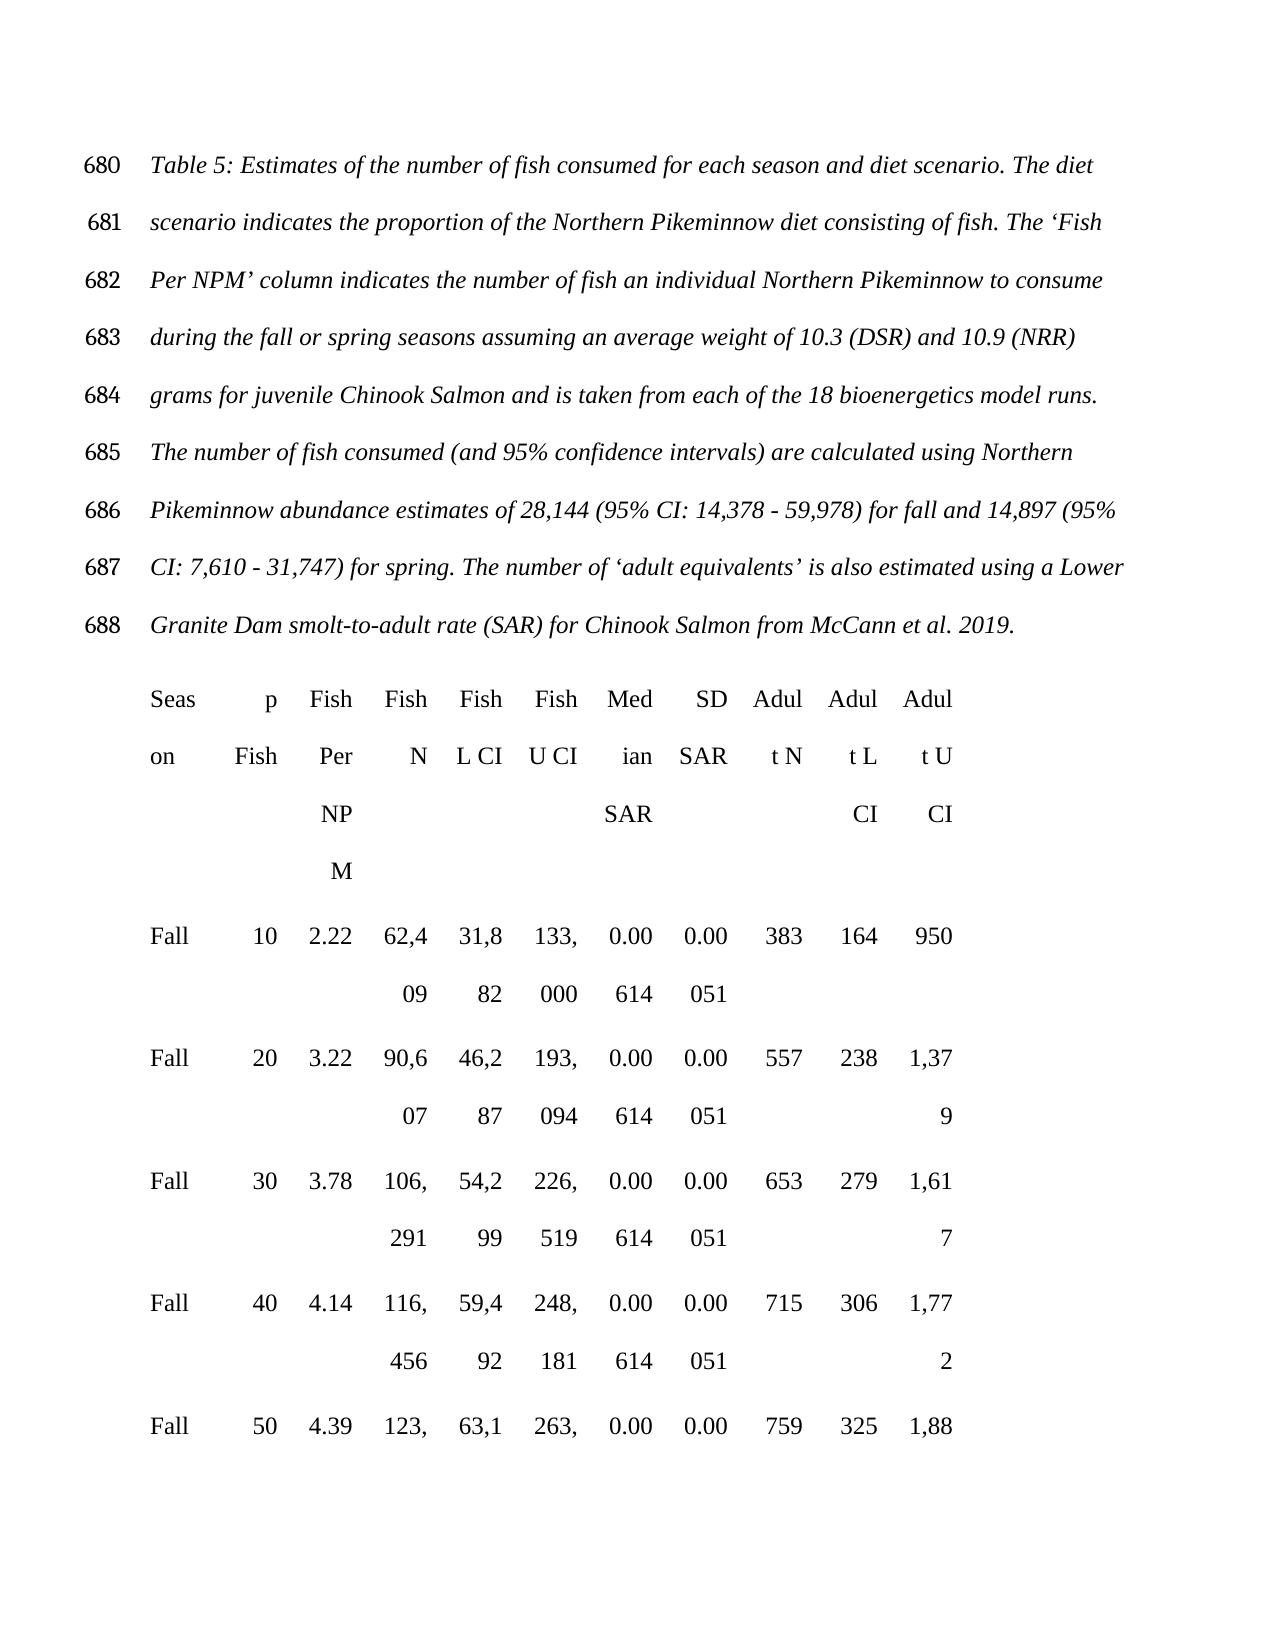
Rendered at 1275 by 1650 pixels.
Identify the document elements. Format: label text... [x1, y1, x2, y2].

table_cell 0.00614 [589, 918, 664, 1040]
text Table 5: Estimates of the number of fish consumed for each season and diet scenario. The diet scenario indicates the proportion of the Northern Pikeminnow diet consisting of fish. The ‘Fish Per NPM’ column indicates the number of fish an individual Northern Pikeminnow to consume during the fall or spring seasons assuming an average weight of 10.3 (DSR) and 10.9 (NRR) grams for juvenile Chinook Salmon and is taken from each of the 18 bioenergetics model runs. The number of fish consumed (and 95% confidence intervals) are calculated using Northern Pikeminnow abundance estimates of 28,144 (95% CI: 14,378 - 59,978) for fall and 14,897 (95% CI: 7,610 - 31,747) for spring. The number of ‘adult equivalents’ is also estimated using a Lower Granite Dam smolt-to-adult rate (SAR) for Chinook Salmon from McCann et al. 2019. [150, 150, 1125, 639]
table_cell 54,299 [439, 1162, 514, 1284]
table_header Season [139, 680, 214, 917]
table_cell 325 [814, 1407, 889, 1472]
table_cell 59,492 [439, 1285, 514, 1407]
table_cell 133,000 [514, 918, 589, 1040]
table_cell 383 [739, 918, 814, 1040]
table_cell 63,135 [439, 1407, 514, 1472]
table_cell 1,379 [889, 1040, 964, 1162]
table_cell 106,291 [364, 1162, 439, 1284]
table_cell 90,607 [364, 1040, 439, 1162]
table_header Fish Per NPM [289, 680, 364, 917]
table_cell 715 [739, 1285, 814, 1407]
table_cell 0.00051 [664, 1407, 739, 1472]
table_cell 123,588 [364, 1407, 439, 1472]
table_cell 0.00614 [589, 1040, 664, 1162]
table_header p Fish [214, 680, 289, 917]
table_cell 1,772 [889, 1285, 964, 1407]
table_cell 0.00614 [589, 1407, 664, 1472]
table_cell 50 [214, 1407, 289, 1472]
table_header Adult U CI [889, 680, 964, 917]
table_cell 0.00051 [664, 1285, 739, 1407]
table_cell 226,519 [514, 1162, 589, 1284]
table_cell 263,379 [514, 1407, 589, 1472]
table_cell 248,181 [514, 1285, 589, 1407]
table_cell 116,456 [364, 1285, 439, 1407]
table_cell 0.00614 [589, 1285, 664, 1407]
table_cell 279 [814, 1162, 889, 1284]
table_cell 0.00051 [664, 918, 739, 1040]
table_cell Fall [139, 1285, 214, 1407]
table_cell 1,617 [889, 1162, 964, 1284]
table_cell 4.14 [289, 1285, 364, 1407]
table_cell 557 [739, 1040, 814, 1162]
table_cell 62,409 [364, 918, 439, 1040]
table_header Adult L CI [814, 680, 889, 917]
table_cell 193,094 [514, 1040, 589, 1162]
table_cell 238 [814, 1040, 889, 1162]
table_cell Fall [139, 1407, 214, 1472]
table_cell 0.00051 [664, 1162, 739, 1284]
table_cell 0.00051 [664, 1040, 739, 1162]
table_cell 3.22 [289, 1040, 364, 1162]
table_cell 164 [814, 918, 889, 1040]
table_cell 40 [214, 1285, 289, 1407]
table_cell 46,287 [439, 1040, 514, 1162]
table_cell 653 [739, 1162, 814, 1284]
table_cell 306 [814, 1285, 889, 1407]
table_cell 10 [214, 918, 289, 1040]
table_cell 31,882 [439, 918, 514, 1040]
table_cell 759 [739, 1407, 814, 1472]
table_cell Fall [139, 1040, 214, 1162]
table_header Fish N [364, 680, 439, 917]
table_header Median SAR [589, 680, 664, 917]
table_header Fish U CI [514, 680, 589, 917]
table_cell 950 [889, 918, 964, 1040]
table_cell 0.00614 [589, 1162, 664, 1284]
table_cell 4.39 [289, 1407, 364, 1472]
table_cell 2.22 [289, 918, 364, 1040]
table_header Adult N [739, 680, 814, 917]
table_cell 1,881 [889, 1407, 964, 1472]
table_cell Fall [139, 1162, 214, 1284]
table_header Fish L CI [439, 680, 514, 917]
table_cell Fall [139, 918, 214, 1040]
table_cell 30 [214, 1162, 289, 1284]
table_cell 3.78 [289, 1162, 364, 1284]
table_header SD SAR [664, 680, 739, 917]
table_cell 20 [214, 1040, 289, 1162]
